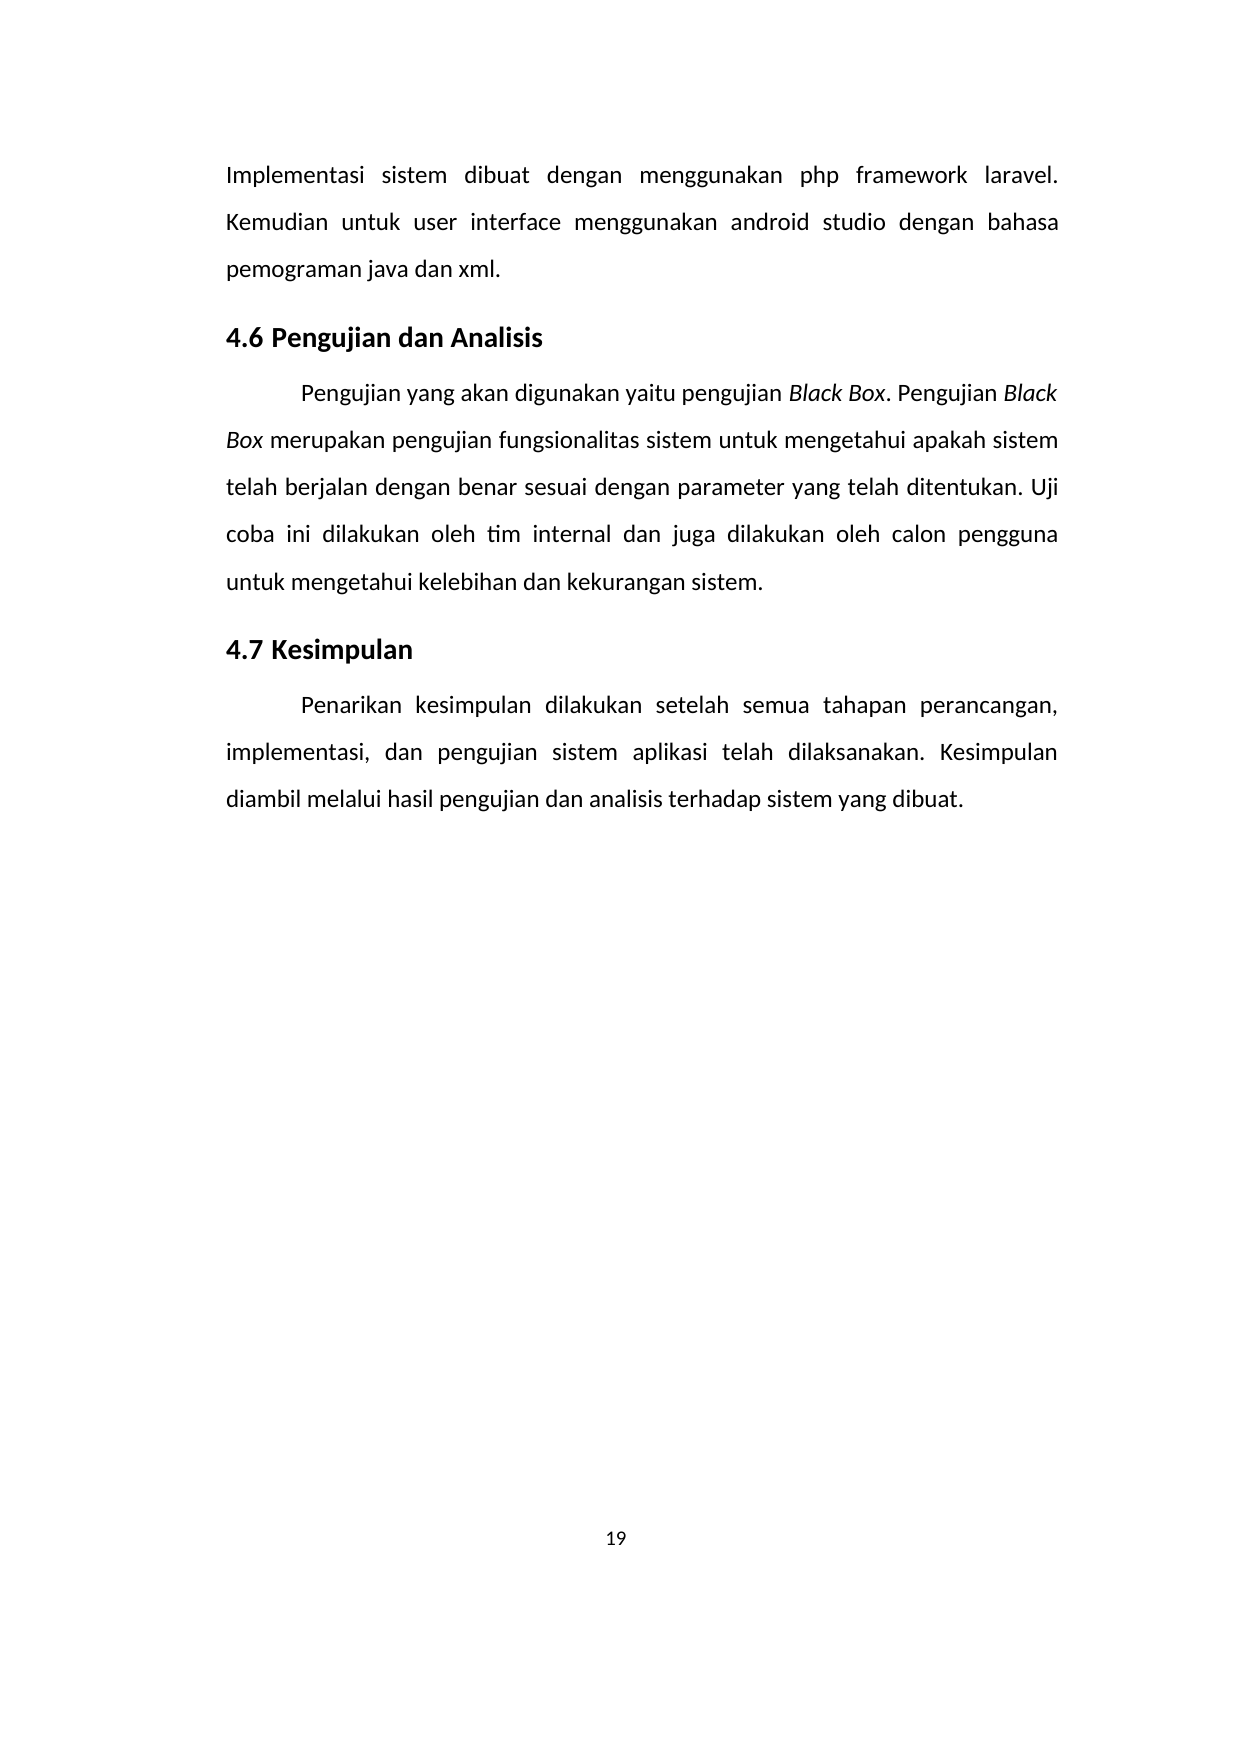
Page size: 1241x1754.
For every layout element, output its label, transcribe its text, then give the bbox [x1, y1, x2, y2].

text Penarikan kesimpulan dilakukan setelah semua tahapan perancangan, implementasi, dan pengujian sistem aplikasi telah dilaksanakan. Kesimpulan diambil melalui hasil pengujian dan analisis terhadap sistem yang dibuat. [226, 689, 1059, 814]
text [226, 159, 1060, 284]
subtitle 4.6 Pengujian dan Analisis [226, 319, 1092, 354]
subtitle 4.7 Kesimpulan [226, 631, 1092, 667]
text Pengujian yang akan digunakan yaitu pengujian Black Box. Pengujian Black Box merupakan pengujian fungsionalitas sistem untuk mengetahui apakah sistem telah berjalan dengan benar sesuai dengan parameter yang telah ditentukan. Uji coba ini dilakukan oleh tim internal dan juga dilakukan oleh calon pengguna untuk mengetahui kelebihan dan kekurangan sistem. [226, 377, 1060, 596]
